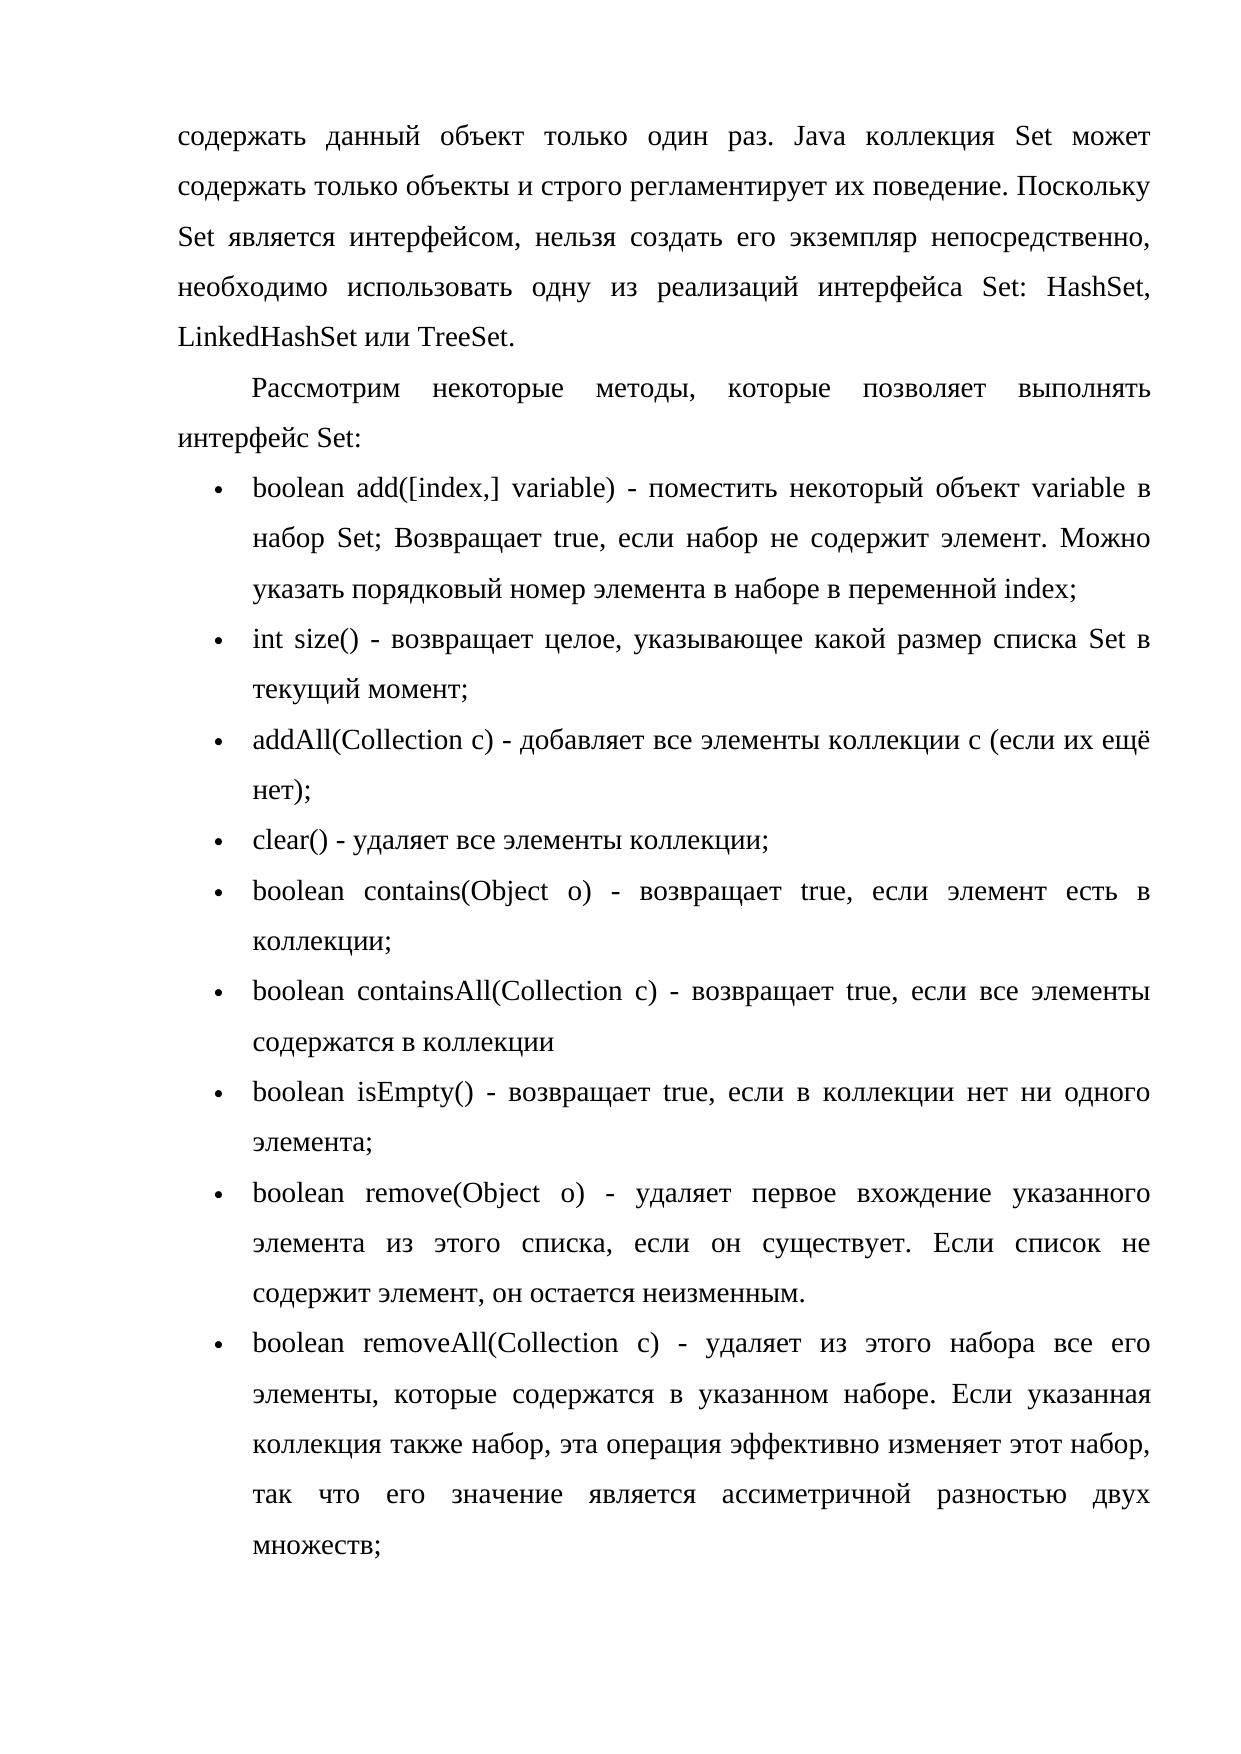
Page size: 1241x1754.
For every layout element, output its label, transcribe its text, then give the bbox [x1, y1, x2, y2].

list boolean add([index,] variable) - поместить некоторый объект variable в набор Set; Возвращает true, если набор не содержит элемент. Можно указать порядковый номер элемента в наборе в переменной index; [215, 470, 1152, 604]
list clear() - удаляет все элементы коллекции; [215, 822, 1152, 856]
list boolean remove(Object o) - удаляет первое вхождение указанного элемента из этого списка, если он существует. Если список не содержит элемент, он остается неизменным. [215, 1175, 1152, 1309]
list boolean contains(Object o) - возвращает true, если элемент есть в коллекции; [215, 873, 1152, 957]
list boolean isEmpty() - возвращает true, если в коллекции нет ни одного элемента; [215, 1074, 1152, 1158]
text Рассмотрим некоторые методы, которые позволяет выполнять интерфейс Set: [177, 370, 1152, 453]
list boolean containsAll(Collection c) - возвращает true, если все элементы содержатся в коллекции [215, 973, 1152, 1057]
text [177, 118, 1152, 353]
list addAll(Collection c) - добавляет все элементы коллекции с (если их ещё нет); [215, 722, 1152, 806]
list int size() - возвращает целое, указывающее какой размер списка Set в текущий момент; [215, 621, 1152, 705]
list boolean removeAll(Collection c) - удаляет из этого набора все его элементы, которые содержатся в указанном наборе. Если указанная коллекция также набор, эта операция эффективно изменяет этот набор, так что его значение является ассиметричной разностью двух множеств; [215, 1326, 1152, 1560]
